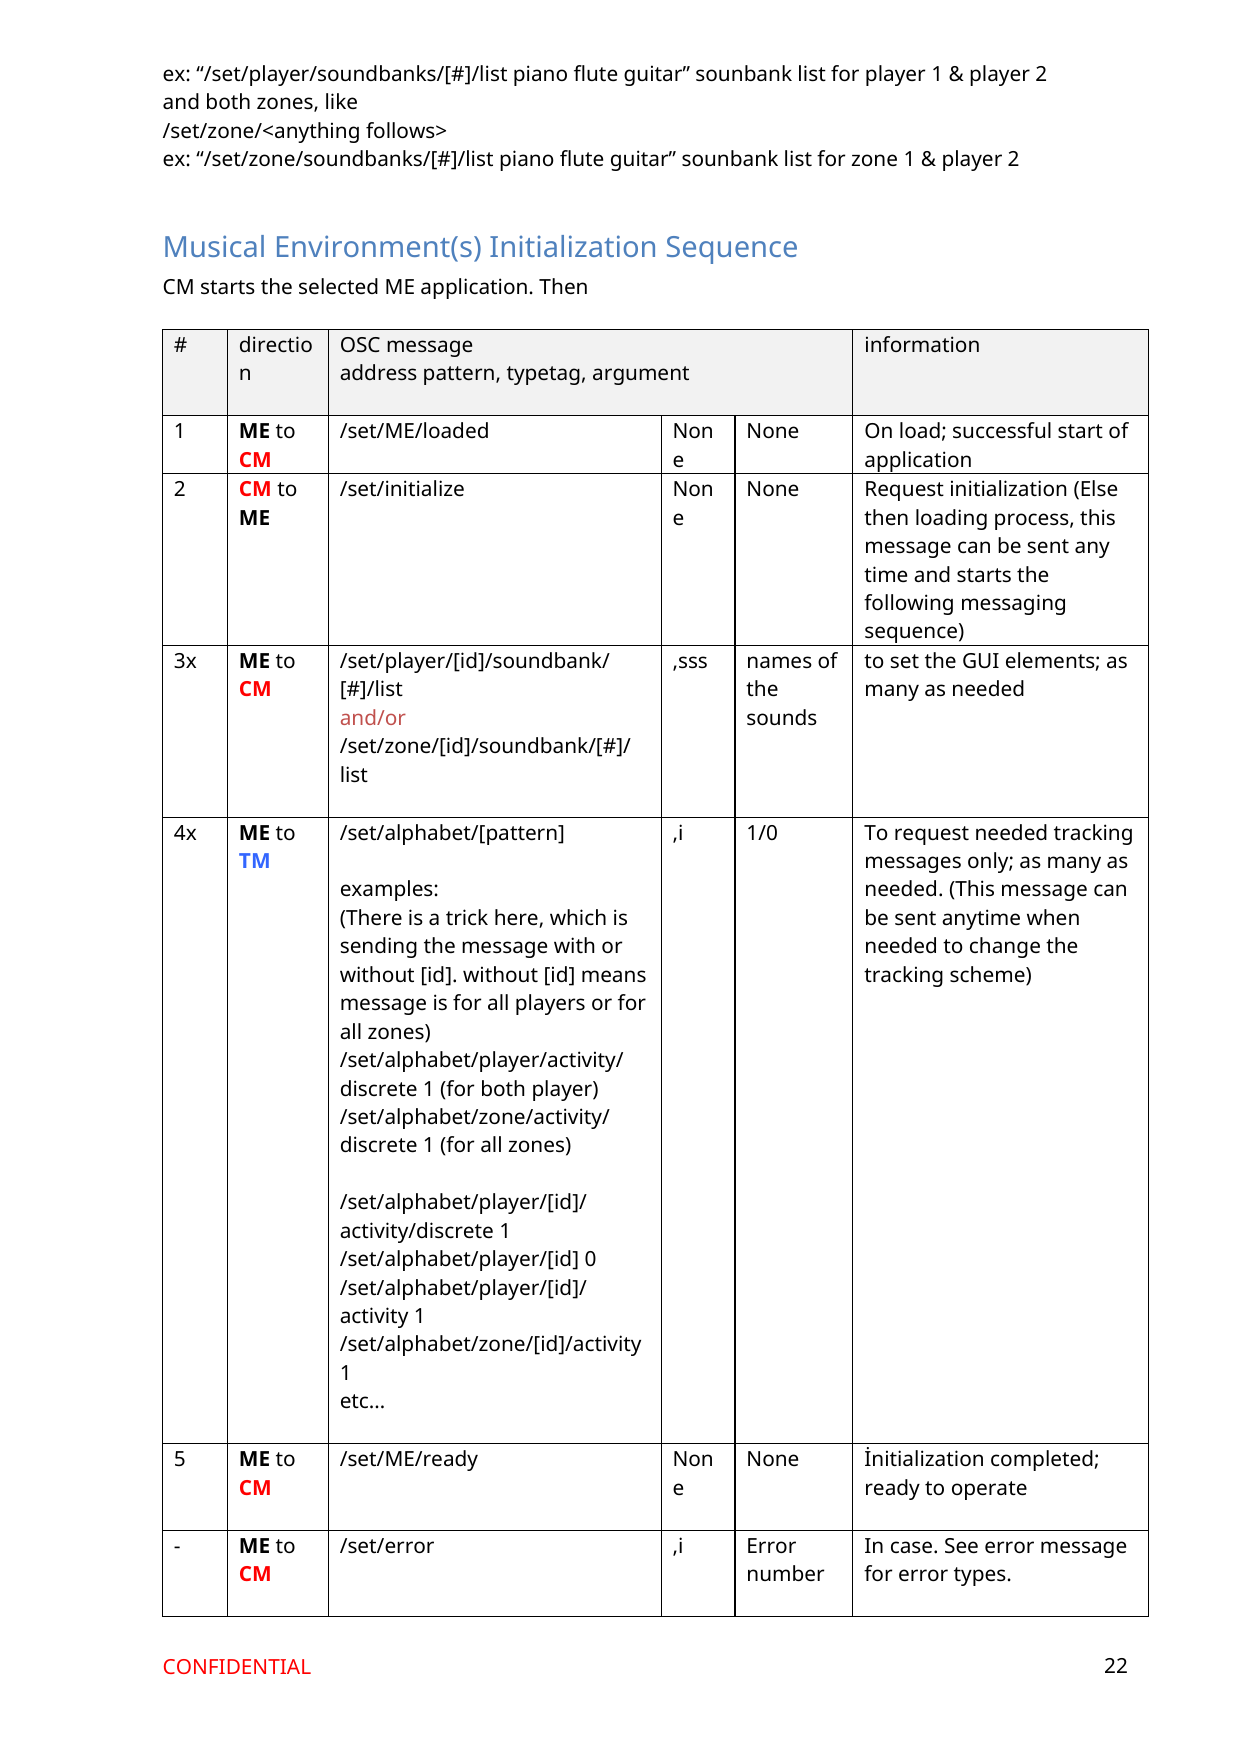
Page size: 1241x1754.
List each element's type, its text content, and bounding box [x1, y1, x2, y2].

table_cell On load; successful start of application [853, 416, 1148, 473]
table_header # [163, 330, 227, 415]
table_cell None [736, 1444, 852, 1530]
table_cell 3x [163, 646, 227, 817]
text and both zones, like [162, 87, 1122, 116]
table_cell None [662, 1444, 734, 1530]
table_cell None [662, 416, 734, 473]
table_cell ME to CM [228, 1531, 328, 1616]
table_cell ,i [662, 1531, 734, 1616]
text CM starts the selected ME application. Then [162, 272, 1122, 301]
table_cell 5 [163, 1444, 227, 1530]
table_cell To request needed tracking messages only; as many as needed. (This message can be sent anytime when needed to change the tracking scheme) [853, 818, 1148, 1443]
table_cell 4x [163, 818, 227, 1443]
table_cell 2 [163, 474, 227, 645]
text ex: “/set/zone/soundbanks/[#]/list piano flute guitar” sounbank list for zone 1 & player 2 [162, 144, 1122, 173]
table_cell In case. See error message for error types. [853, 1531, 1148, 1616]
table_cell ME to CM [228, 1444, 328, 1530]
text /set/zone/<anything follows> [162, 116, 1122, 144]
table_cell ME to CM [228, 646, 328, 817]
table_cell - [163, 1531, 227, 1616]
table_cell /set/alphabet/[pattern] examples: (There is a trick here, which is sending the message with or without [id]. without [id] means message is for all players or for all zones) /set/alphabet/player/activity/discrete 1 (for both player) /set/alphabet/zone/activity/discrete 1 (for all zones) /set/alphabet/player/[id]/activity/discrete 1 /set/alphabet/player/[id] 0 /set/alphabet/player/[id]/activity 1 /set/alphabet/zone/[id]/activity 1 etc… [329, 818, 661, 1443]
table_cell None [736, 474, 852, 645]
table_header information [853, 330, 1148, 415]
table_cell 1/0 [736, 818, 852, 1443]
table_cell /set/ME/loaded [329, 416, 661, 473]
table_cell names of the sounds [736, 646, 852, 817]
subtitle Musical Environment(s) Initialization Sequence [162, 226, 1122, 266]
table_cell ,sss [662, 646, 734, 817]
table_cell /set/initialize [329, 474, 661, 645]
table_cell Request initialization (Else then loading process, this message can be sent any time and starts the following messaging sequence) [853, 474, 1148, 645]
table_cell ,i [662, 818, 734, 1443]
table_cell /set/ME/ready [329, 1444, 661, 1530]
table_cell ME to CM [228, 416, 328, 473]
table_cell /set/player/[id]/soundbank/[#]/list and/or /set/zone/[id]/soundbank/[#]/list [329, 646, 661, 817]
table_cell ME to TM [228, 818, 328, 1443]
text ex: “/set/player/soundbanks/[#]/list piano flute guitar” sounbank list for player 1 & player 2 [162, 59, 1122, 87]
table_cell to set the GUI elements; as many as needed [853, 646, 1148, 817]
table_cell CM to ME [228, 474, 328, 645]
table_cell None [662, 474, 734, 645]
table_cell İnitialization completed; ready to operate [853, 1444, 1148, 1530]
table_header OSC message address pattern, typetag, argument [329, 330, 852, 415]
table_cell None [736, 416, 852, 473]
table_header direction [228, 330, 328, 415]
table_cell 1 [163, 416, 227, 473]
table_cell Error number [736, 1531, 852, 1616]
table_cell /set/error [329, 1531, 661, 1616]
